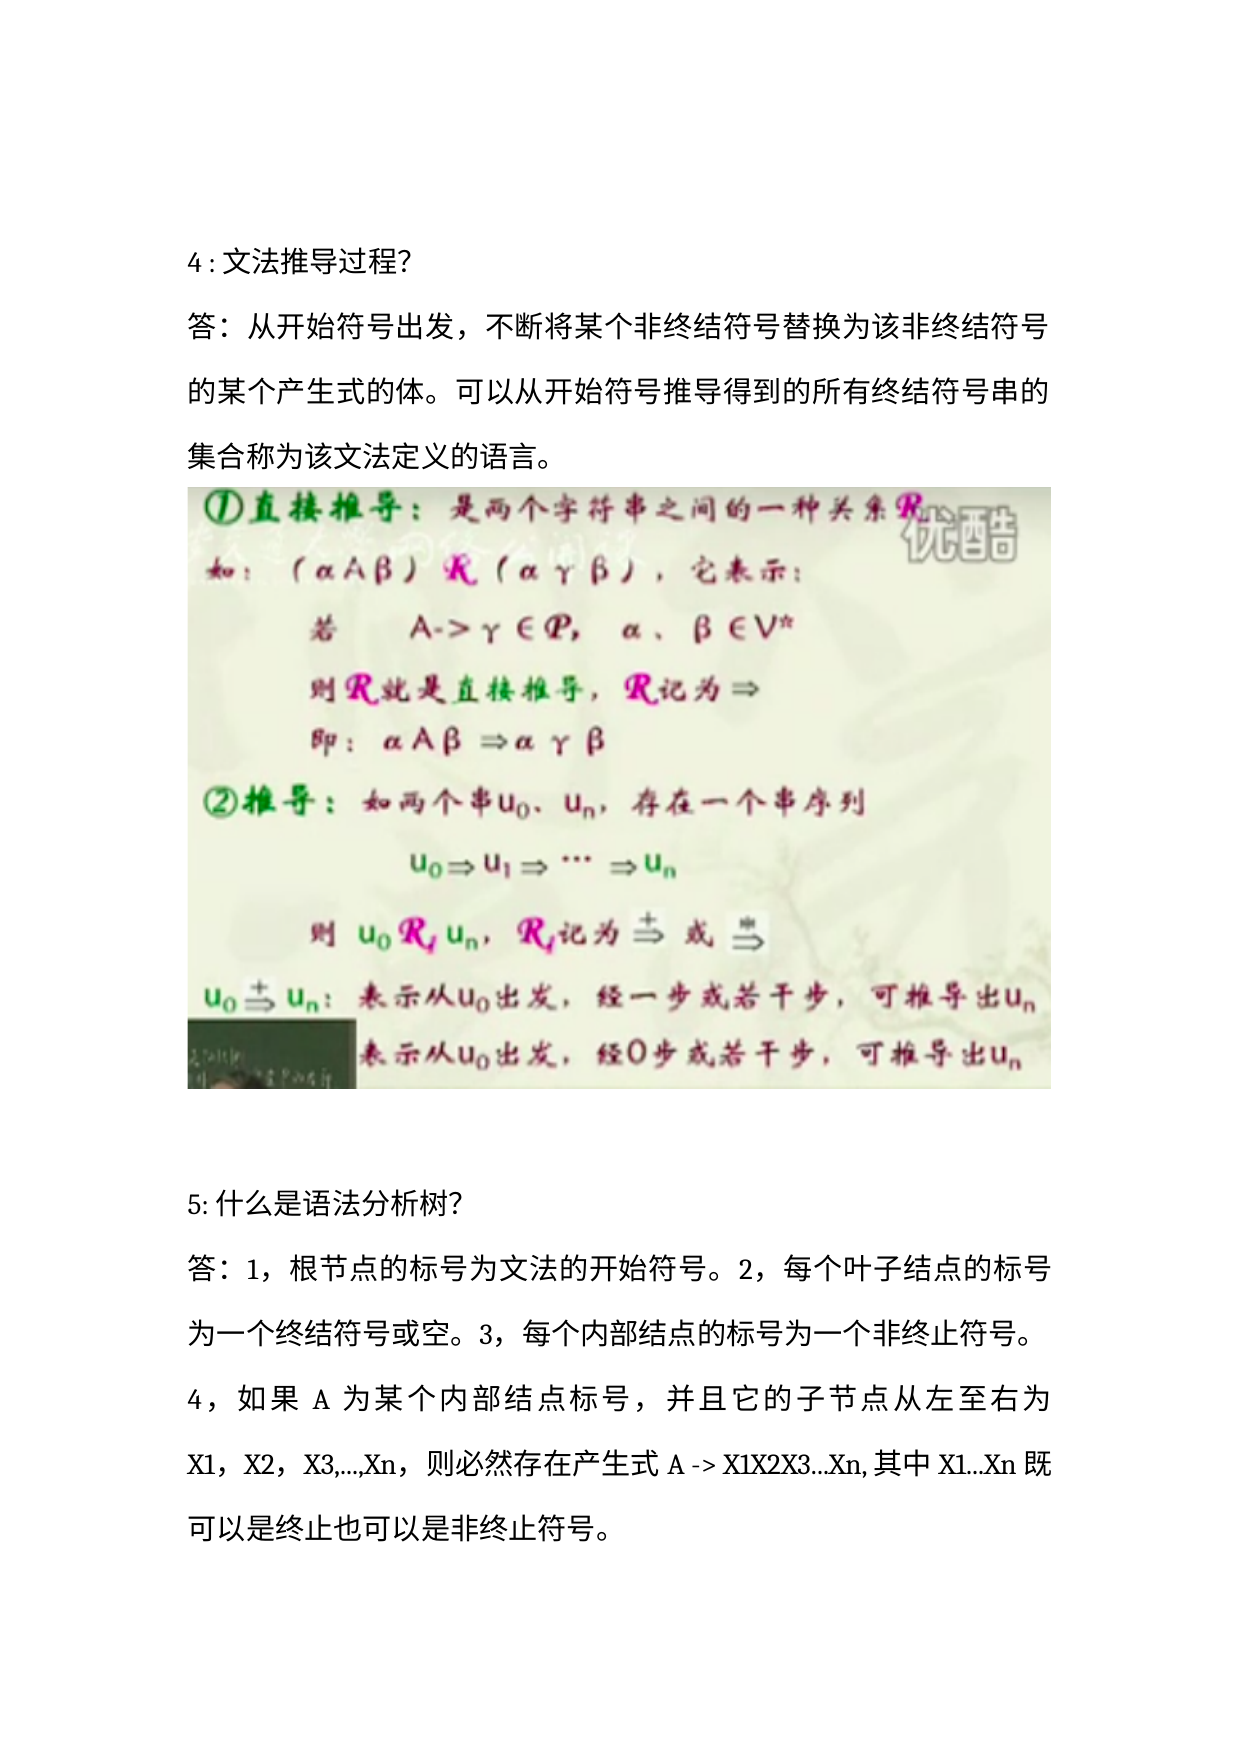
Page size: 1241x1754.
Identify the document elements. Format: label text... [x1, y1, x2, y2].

text 5: 什么是语法分析树？ [187, 1169, 1053, 1234]
text 4 : 文法推导过程？ [187, 227, 1053, 292]
text 4，如果 A 为某个内部结点标号，并且它的子节点从左至右为X1，X2，X3,...,Xn，则必然存在产生式 A -> X1X2X3...Xn, 其中 X1...Xn 既可以是终止也可以是非终止符号。 [187, 1364, 1053, 1559]
text 答：1，根节点的标号为文法的开始符号。2，每个叶子结点的标号为一个终结符号或空。3，每个内部结点的标号为一个非终止符号。 [187, 1234, 1053, 1364]
text 答：从开始符号出发，不断将某个非终结符号替换为该非终结符号的某个产生式的体。可以从开始符号推导得到的所有终结符号串的集合称为该文法定义的语言。 [187, 292, 1053, 487]
picture [187, 487, 1051, 1089]
